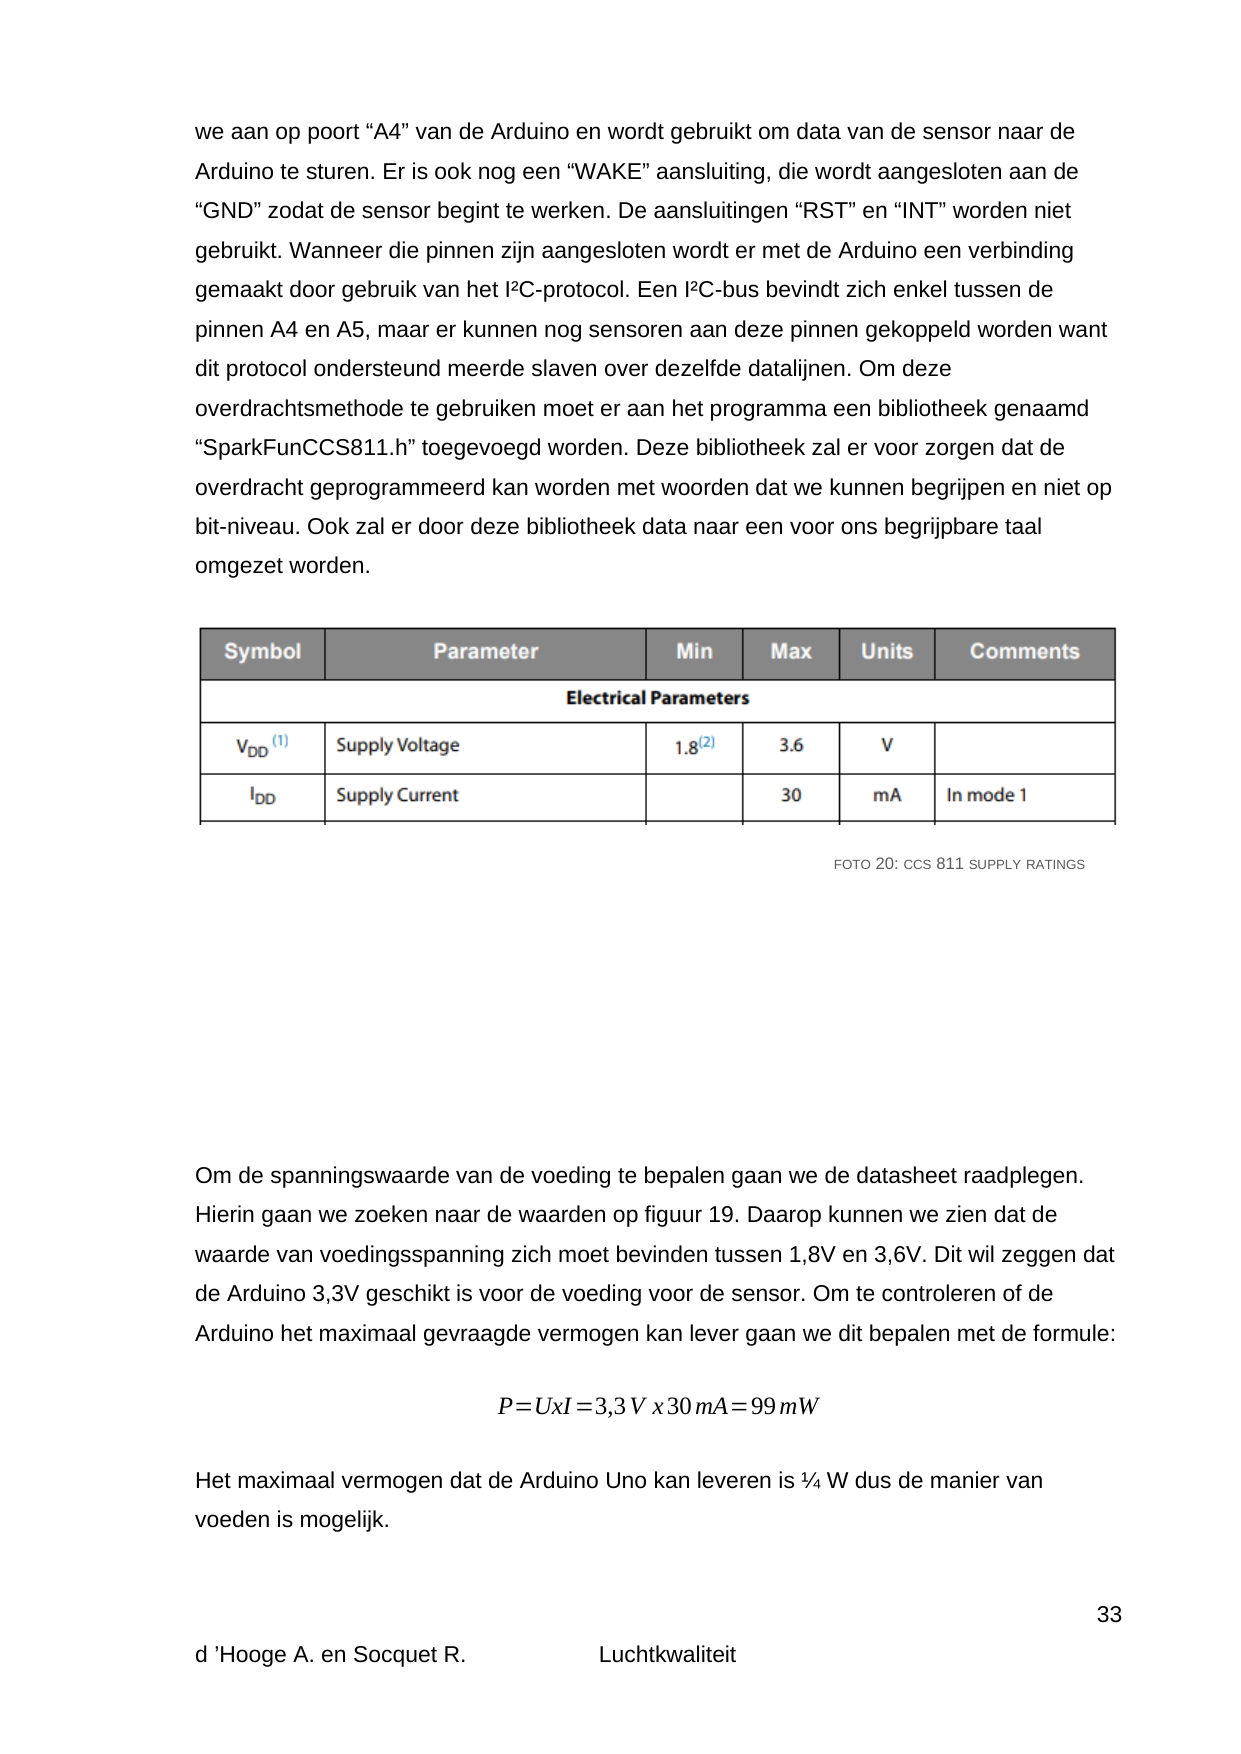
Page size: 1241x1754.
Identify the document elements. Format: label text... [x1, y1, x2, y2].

text Om de spanningswaarde van de voeding te bepalen gaan we de datasheet raadplegen. Hierin gaan we zoeken naar de waarden op figuur 19. Daarop kunnen we zien dat de waarde van voedingsspanning zich moet bevinden tussen 1,8V en 3,6V. Dit wil zeggen dat de Arduino 3,3V geschikt is voor de voeding voor de sensor. Om te controleren of de Arduino het maximaal gevraagde vermogen kan lever gaan we dit bepalen met de formule: [195, 1162, 1122, 1346]
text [195, 118, 1122, 579]
picture [194, 625, 1122, 825]
text Het maximaal vermogen dat de Arduino Uno kan leveren is ¼ W dus de manier van voeden is mogelijk. [195, 1467, 1122, 1533]
